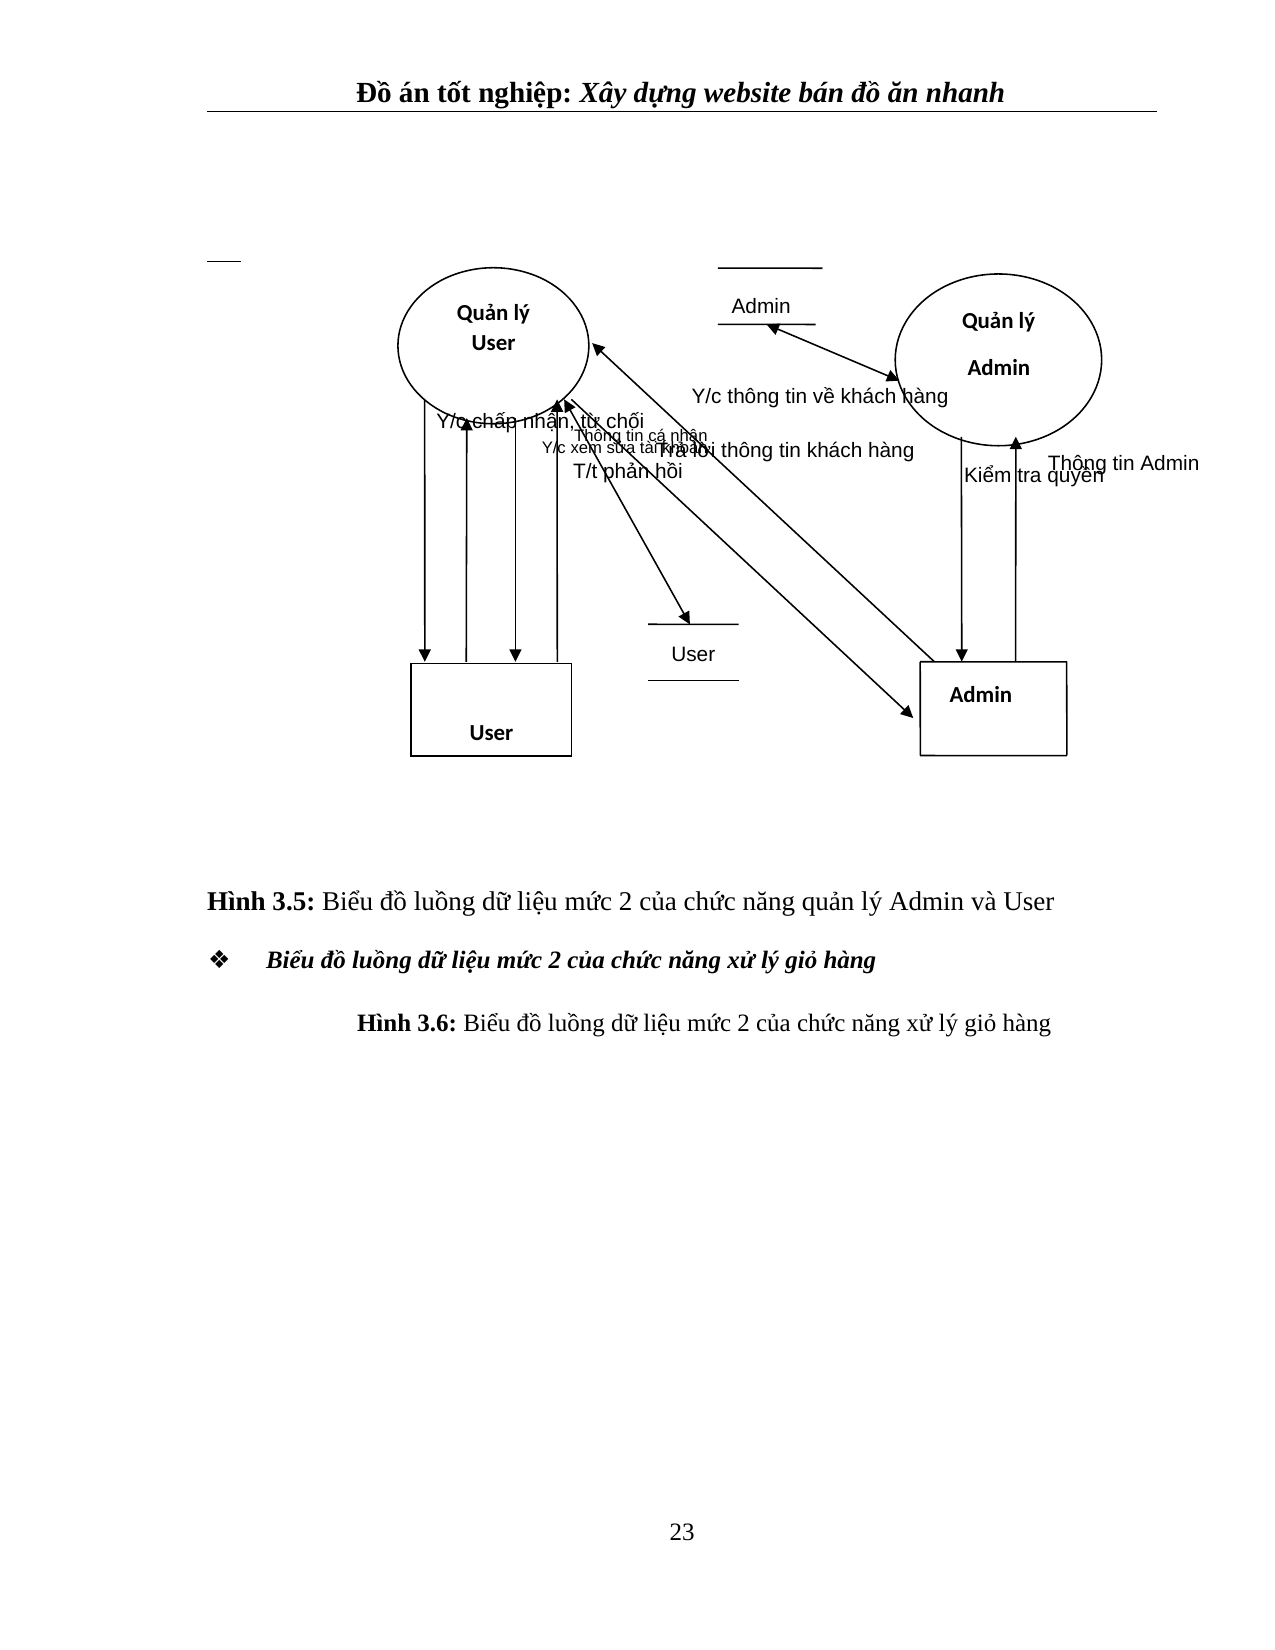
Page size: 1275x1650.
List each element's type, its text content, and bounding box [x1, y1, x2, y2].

list Biểu đồ luồng dữ liệu mức 2 của chức năng xử lý giỏ hàng [207, 932, 1157, 983]
text Hình 3.6: Biểu đồ luồng dữ liệu mức 2 của chức năng xử lý giỏ hàng [207, 1008, 1157, 1037]
text Hình 3.5: Biểu đồ luồng dữ liệu mức 2 của chức năng quản lý Admin và User [207, 885, 1157, 916]
